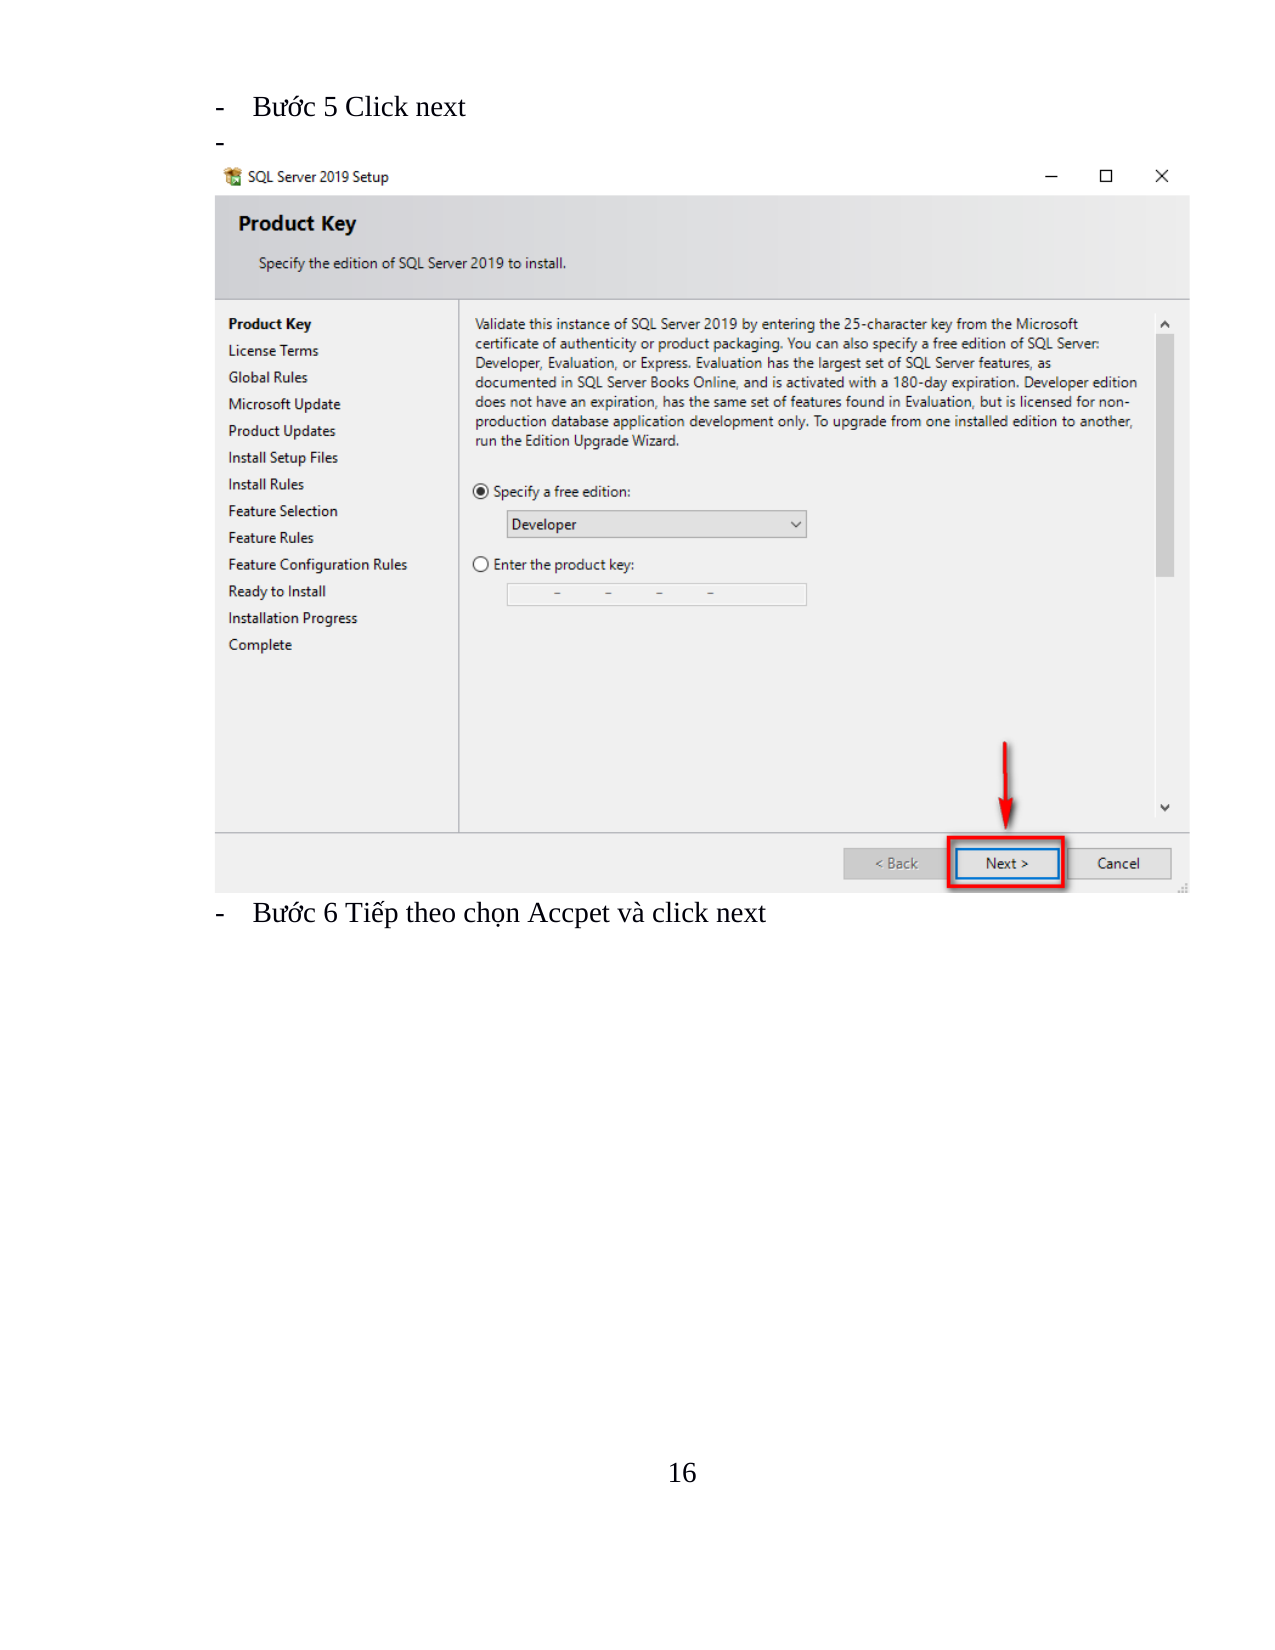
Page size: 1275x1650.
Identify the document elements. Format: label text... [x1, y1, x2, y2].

list Bước 5 Click next [215, 89, 1186, 122]
picture [214, 159, 1190, 893]
list Bước 6 Tiếp theo chọn Accpet và click next [215, 895, 1186, 928]
